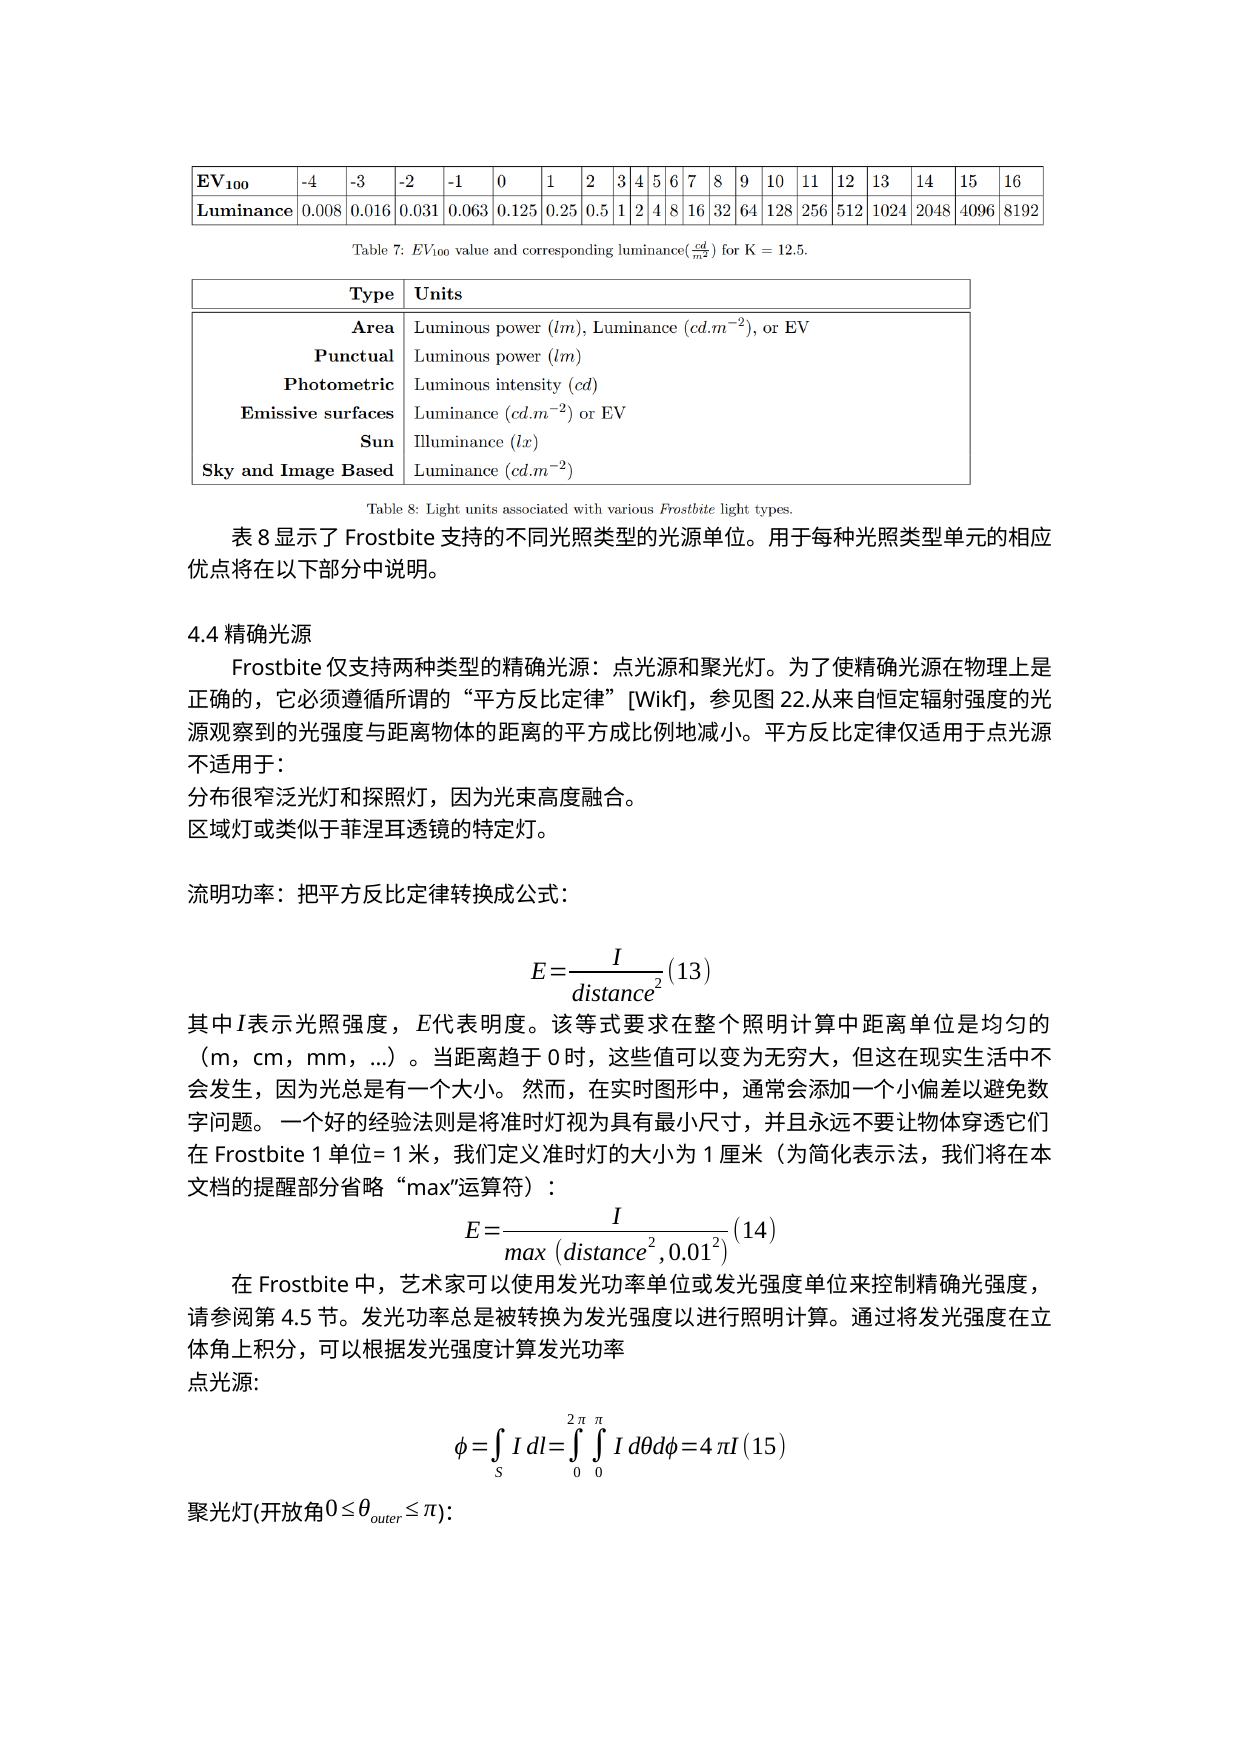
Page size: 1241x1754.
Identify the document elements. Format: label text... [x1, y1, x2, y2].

text 表8显示了Frostbite支持的不同光照类型的光源单位。用于每种光照类型单元的相应优点将在以下部分中说明。 [187, 520, 1053, 584]
text 4.4 精确光源 [187, 617, 1053, 649]
text 聚光灯(开放角)： [187, 1494, 1053, 1527]
text 流明功率：把平方反比定律转换成公式： [187, 877, 1053, 909]
text Frostbite仅支持两种类型的精确光源：点光源和聚光灯。为了使精确光源在物理上是正确的，它必须遵循所谓的“平方反比定律”[Wikf]，参见图22.从来自恒定辐射强度的光源观察到的光强度与距离物体的距离的平方成比例地减小。平方反比定律仅适用于点光源，不适用于： [187, 649, 1053, 779]
text 其中表示光照强度，代表明度。该等式要求在整个照明计算中距离单位是均匀的（m，cm，mm，...）。当距离趋于0时，这些值可以变为无穷大，但这在现实生活中不会发生，因为光总是有一个大小。 然而，在实时图形中，通常会添加一个小偏差以避免数字问题。 一个好的经验法则是将准时灯视为具有最小尺寸，并且永远不要让物体穿透它们。在Frostbite 1单位= 1米，我们定义准时灯的大小为1厘米（为简化表示法，我们将在本文档的提醒部分省略“max”运算符）： [187, 1007, 1053, 1202]
text 分布很窄泛光灯和探照灯，因为光束高度融合。 [187, 779, 1053, 812]
text 区域灯或类似于菲涅耳透镜的特定灯。 [187, 812, 1053, 844]
text 在Frostbite中，艺术家可以使用发光功率单位或发光强度单位来控制精确光强度，请参阅第4.5节。发光功率总是被转换为发光强度以进行照明计算。通过将发光强度在立体角上积分，可以根据发光强度计算发光功率 [187, 1267, 1053, 1364]
picture [187, 162, 1053, 520]
text 点光源: [187, 1364, 1053, 1397]
